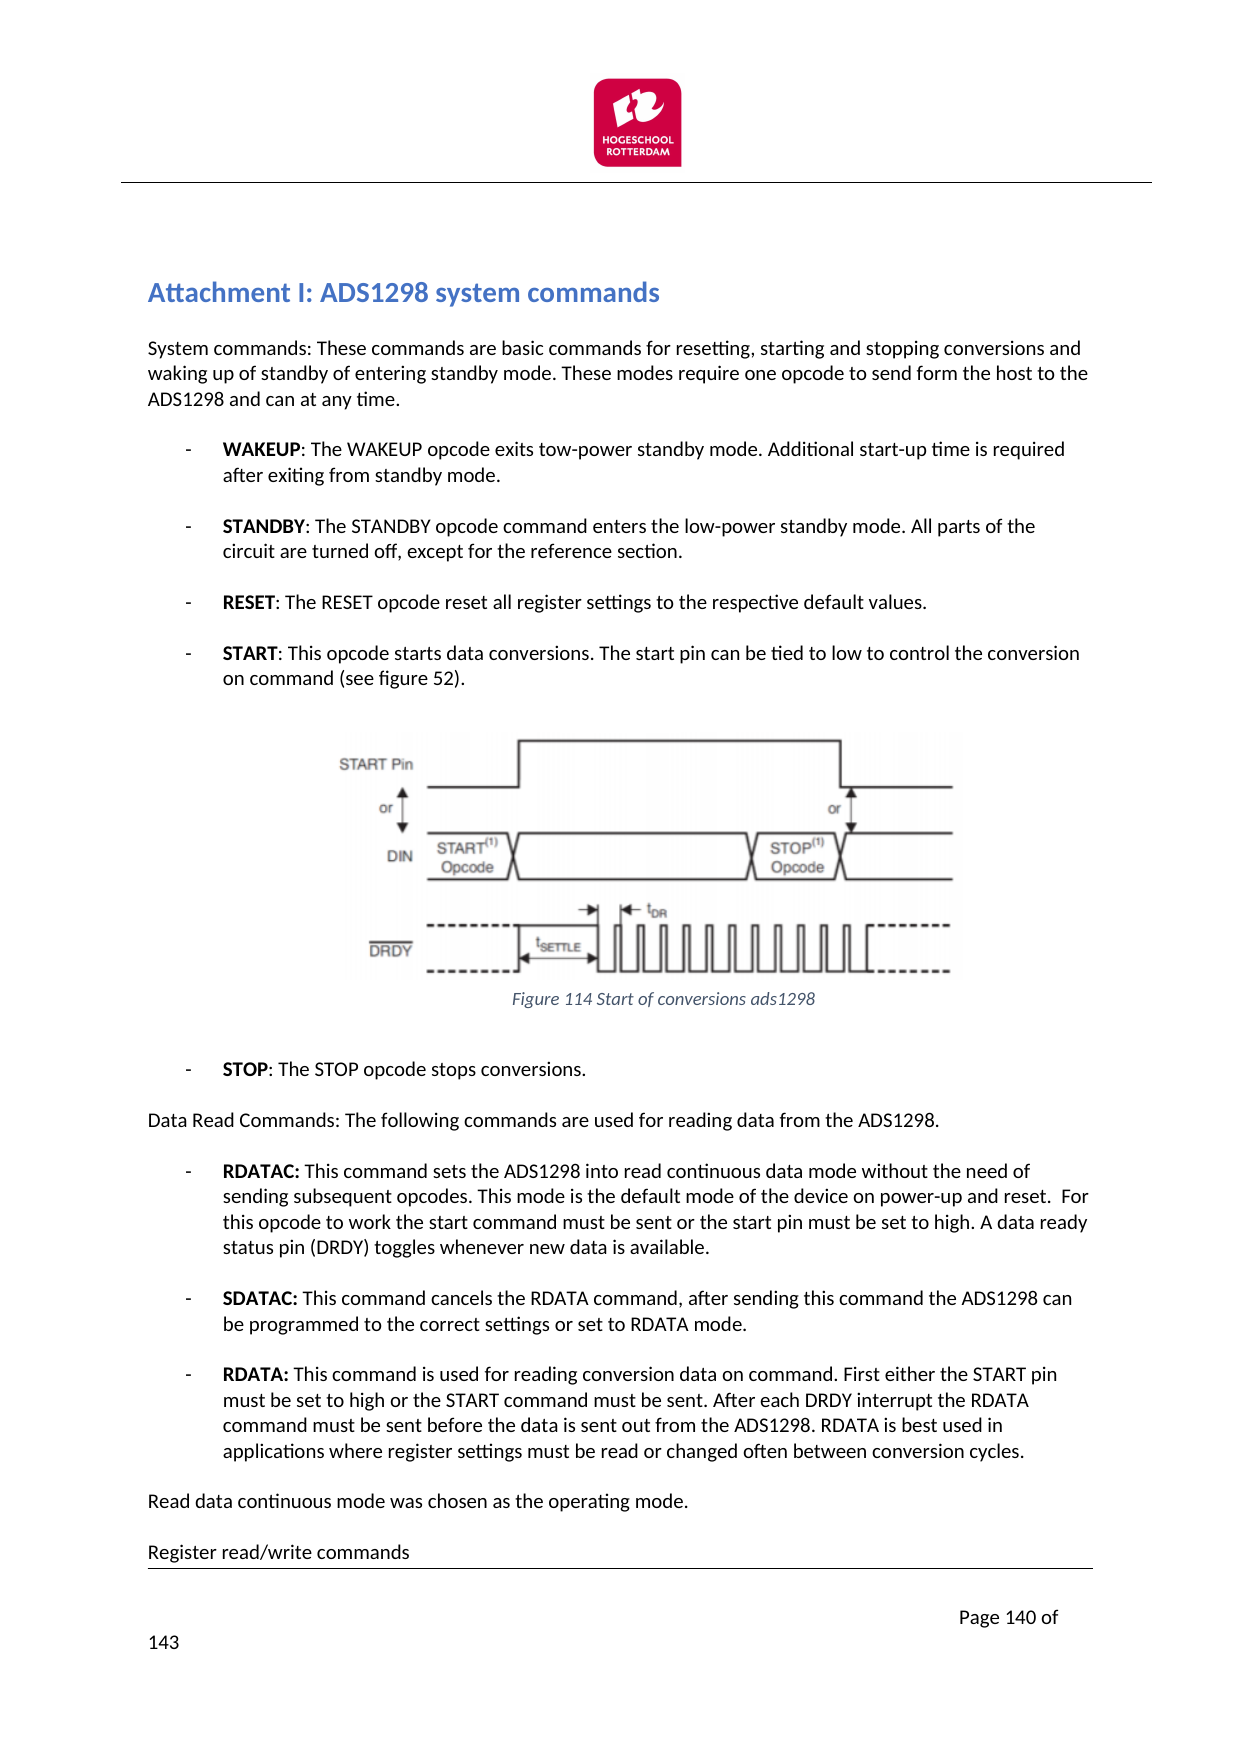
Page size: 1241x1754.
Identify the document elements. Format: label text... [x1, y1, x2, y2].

text System commands: These commands are basic commands for resetting, starting and stopping conversions and waking up of standby of entering standby mode. These modes require one opcode to send form the host to the ADS1298 and can at any time. [148, 335, 1093, 411]
subtitle Attachment I: ADS1298 system commands [148, 274, 1093, 309]
list START: This opcode starts data conversions. The start pin can be tied to low to control the conversion on command (see figure 52). [185, 640, 1093, 691]
list STOP: The STOP opcode stops conversions. [185, 1057, 1093, 1082]
list RDATA: This command is used for reading conversion data on command. First either the START pin must be set to high or the START command must be sent. After each DRDY interrupt the RDATA command must be sent before the data is sent out from the ADS1298. RDATA is best used in applications where register settings must be read or changed often between conversion cycles. [185, 1362, 1093, 1463]
text Figure 114 Start of conversions ads1298 [236, 987, 1093, 1010]
text Read data continuous mode was chosen as the operating mode. [148, 1489, 1093, 1514]
list STANDBY: The STANDBY opcode command enters the low-power standby mode. All parts of the circuit are turned off, except for the reference section. [185, 513, 1093, 564]
text Data Read Commands: The following commands are used for reading data from the ADS1298. [148, 1107, 1093, 1133]
text Register read/write commands [148, 1539, 1093, 1565]
list RDATAC: This command sets the ADS1298 into read continuous data mode without the need of sending subsequent opcodes. This mode is the default mode of the device on power-up and reset. For this opcode to work the start command must be sent or the start pin must be set to high. A data ready status pin (DRDY) toggles whenever new data is available. [185, 1158, 1093, 1260]
picture [590, 73, 685, 173]
picture [329, 716, 986, 988]
list WAKEUP: The WAKEUP opcode exits tow-power standby mode. Additional start-up time is required after exiting from standby mode. [185, 437, 1093, 487]
list RESET: The RESET opcode reset all register settings to the respective default values. [185, 589, 1093, 614]
list SDATAC: This command cancels the RDATA command, after sending this command the ADS1298 can be programmed to the correct settings or set to RDATA mode. [185, 1285, 1093, 1336]
